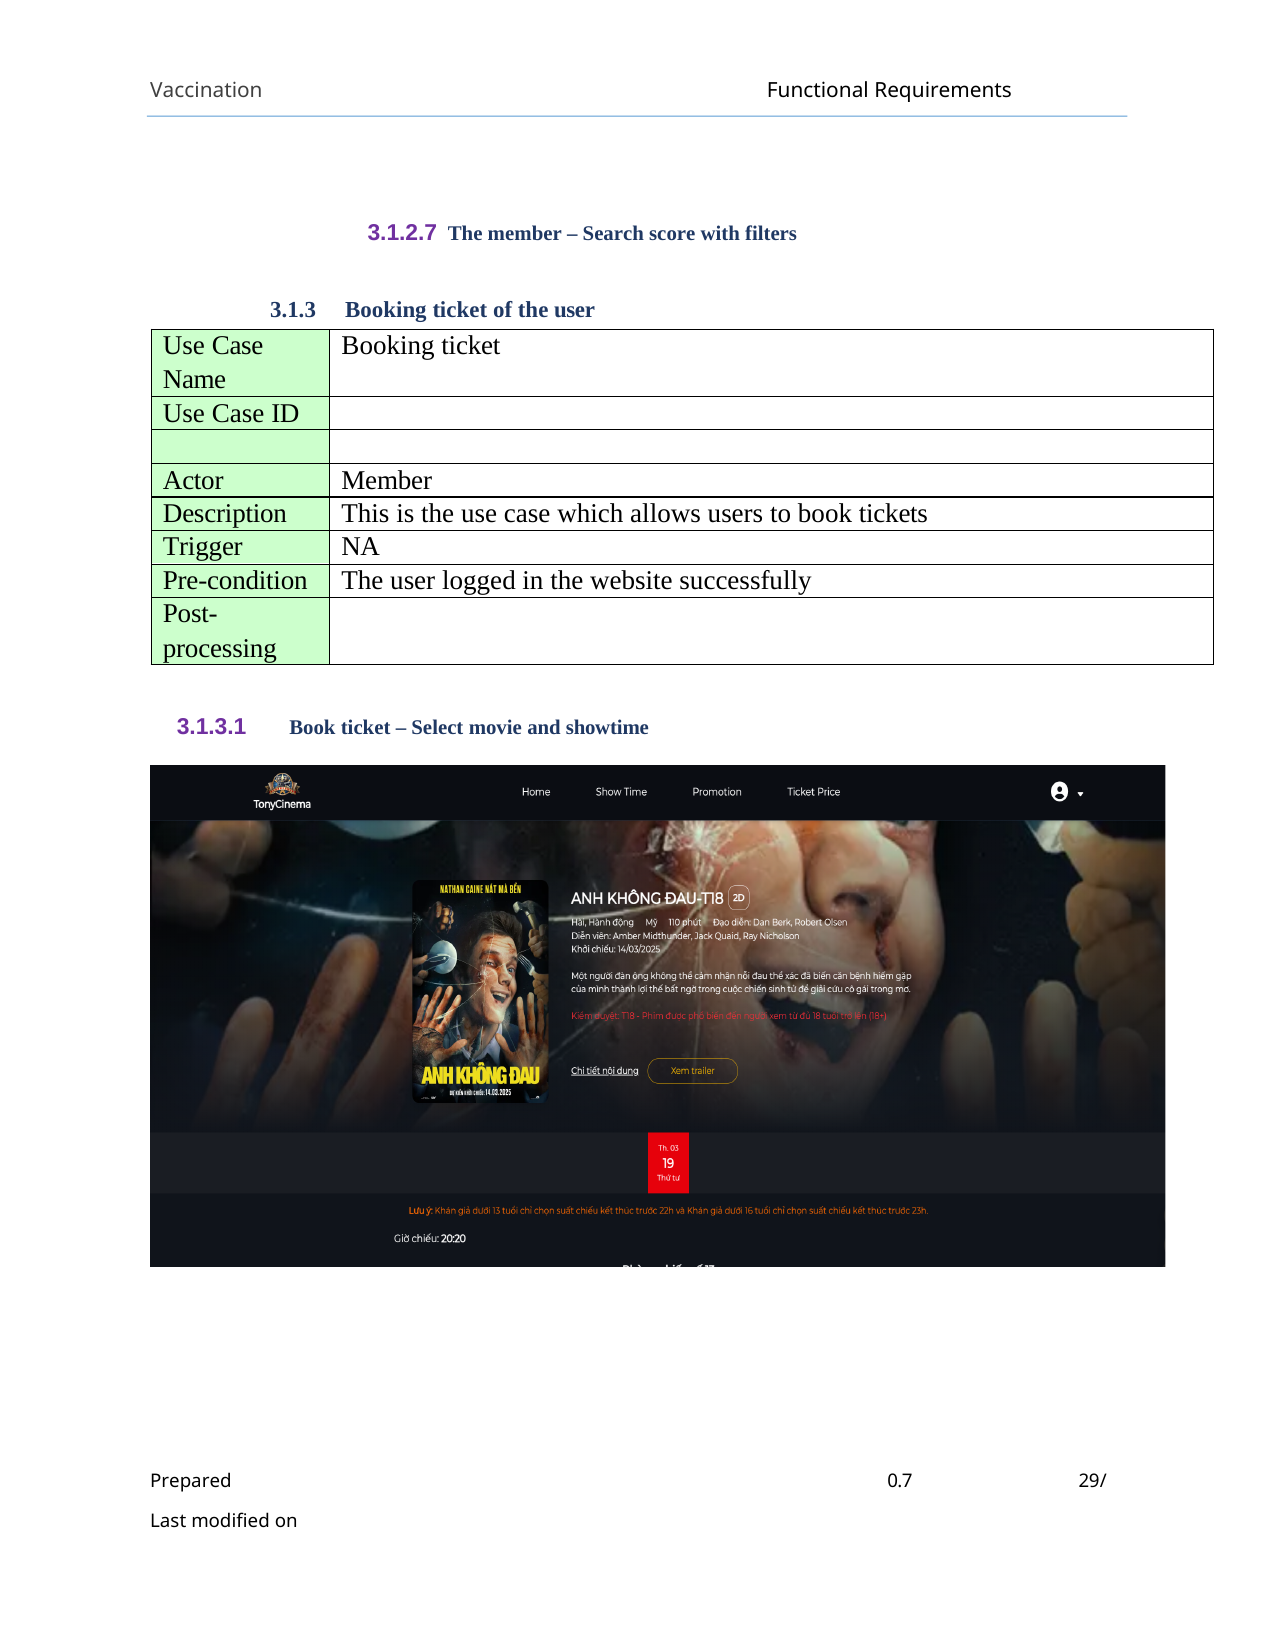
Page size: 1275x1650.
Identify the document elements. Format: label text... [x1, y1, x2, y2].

table_cell Post- processing [152, 598, 329, 664]
table_cell [330, 598, 1213, 664]
subtitle Booking ticket of the user [270, 296, 1275, 322]
table_cell [152, 430, 329, 463]
table_cell Use Case ID [152, 397, 329, 429]
table_header Booking ticket [330, 330, 1213, 396]
table_cell Pre-condition [152, 565, 329, 597]
subtitle Book ticket – Select movie and showtime [177, 713, 1275, 739]
table_cell Trigger [152, 531, 329, 563]
table_cell [330, 430, 1213, 463]
table_cell The user logged in the website successfully [330, 565, 1213, 597]
table_cell Actor [152, 464, 329, 496]
subtitle The member – Search score with filters [367, 219, 1275, 245]
table_cell NA [330, 531, 1213, 563]
table_cell Description [152, 498, 329, 530]
table_cell [330, 397, 1213, 429]
table_cell This is the use case which allows users to book tickets [330, 498, 1213, 530]
picture [150, 765, 1166, 1267]
table_header Use Case Name [152, 330, 329, 396]
table_cell Member [330, 464, 1213, 496]
